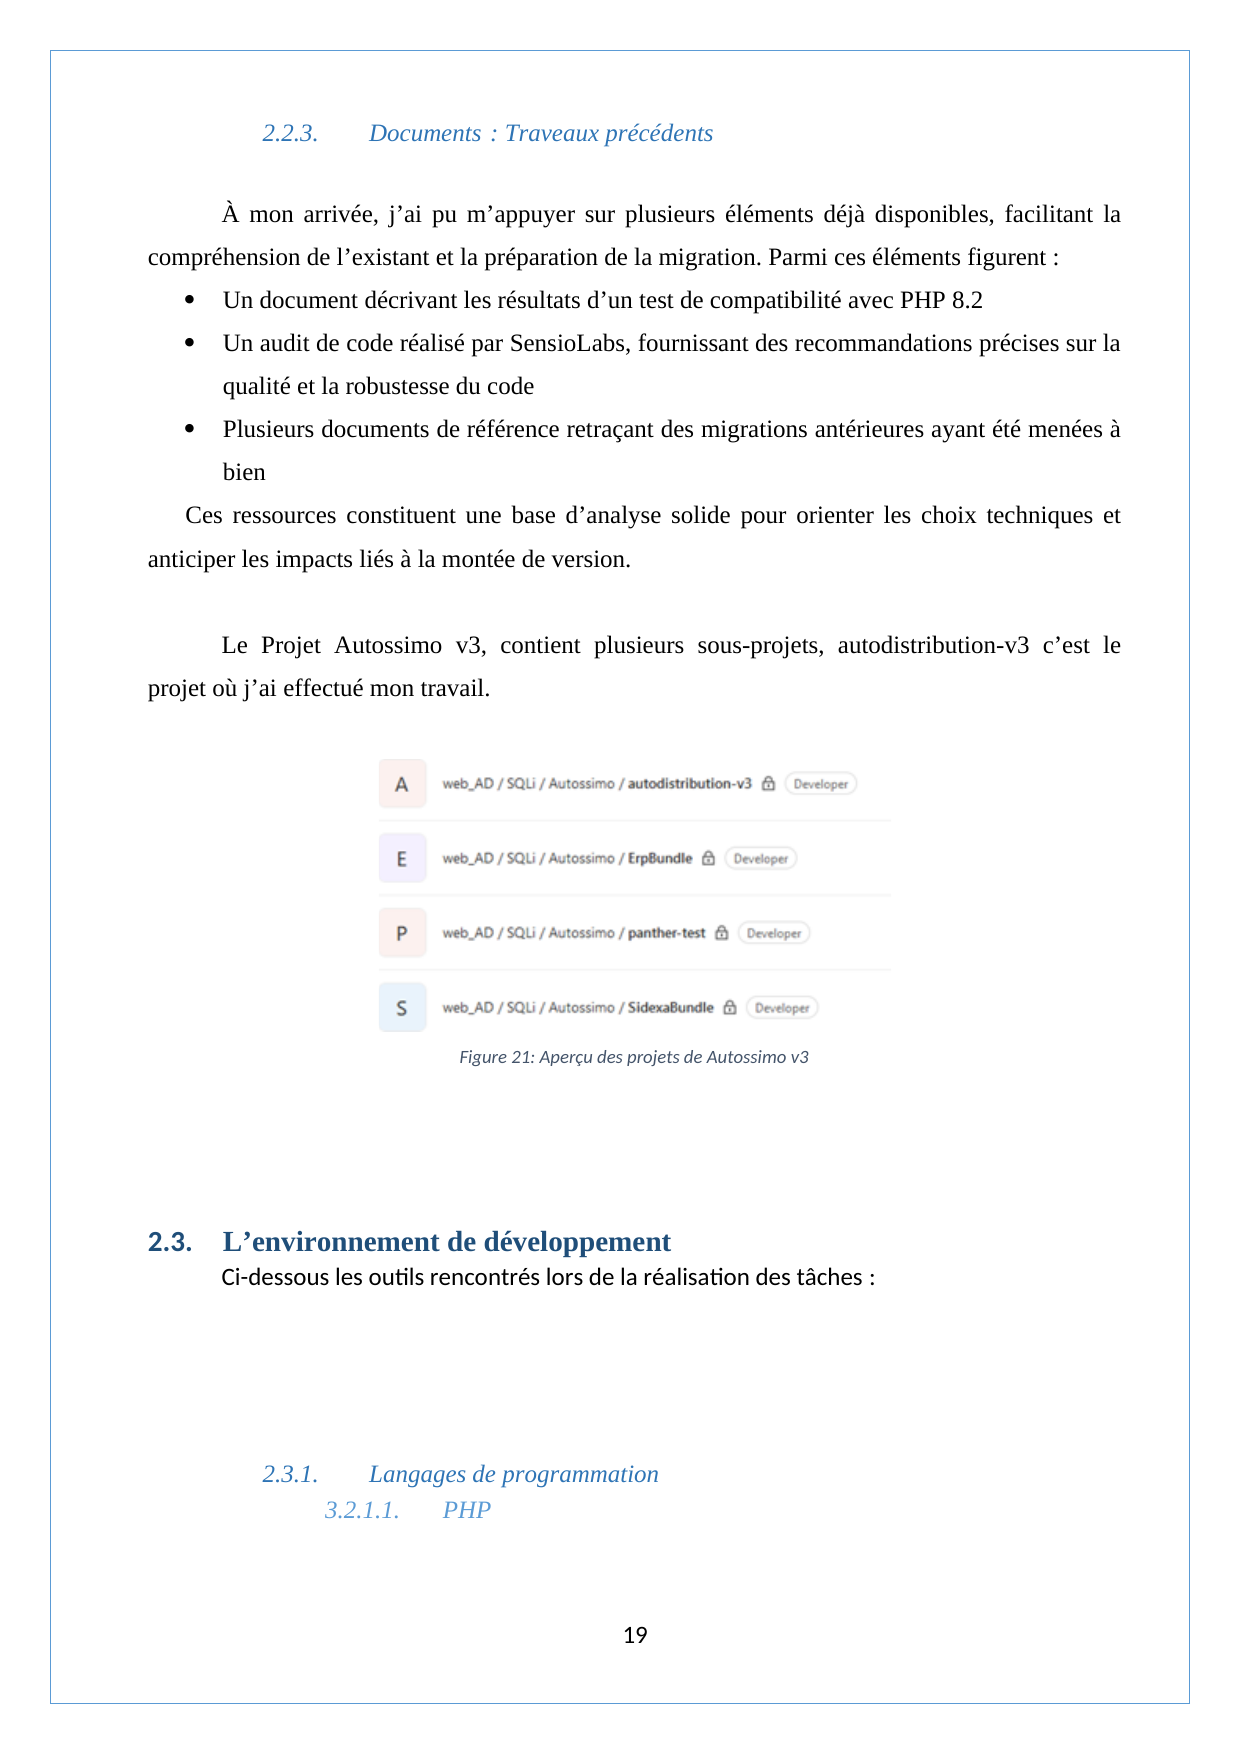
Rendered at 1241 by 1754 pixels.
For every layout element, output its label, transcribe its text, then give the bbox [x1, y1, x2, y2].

subtitle PHP [148, 1495, 1122, 1523]
subtitle L’environnement de développement [148, 1223, 1122, 1258]
text Le Projet Autossimo v3, contient plusieurs sous-projets, autodistribution-v3 c’est le projet où j’ai effectué mon travail. [148, 630, 1122, 702]
subtitle Langages de programmation [325, 1459, 1122, 1488]
text À mon arrivée, j’ai pu m’appuyer sur plusieurs éléments déjà disponibles, facilitant la compréhension de l’existant et la préparation de la migration. Parmi ces éléments figurent : [148, 199, 1122, 271]
list Un audit de code réalisé par SensioLabs, fournissant des recommandations précises sur la qualité et la robustesse du code [185, 328, 1122, 400]
text Ci-dessous les outils rencontrés lors de la réalisation des tâches : [148, 1261, 1122, 1292]
list Un document décrivant les résultats d’un test de compatibilité avec PHP 8.2 [185, 285, 1122, 314]
picture [378, 759, 892, 1032]
list Plusieurs documents de référence retraçant des migrations antérieures ayant été menées à bien [185, 414, 1122, 486]
text Ces ressources constituent une base d’analyse solide pour orienter les choix techniques et anticiper les impacts liés à la montée de version. [148, 501, 1122, 572]
subtitle Documents : Traveaux précédents [325, 118, 1122, 147]
